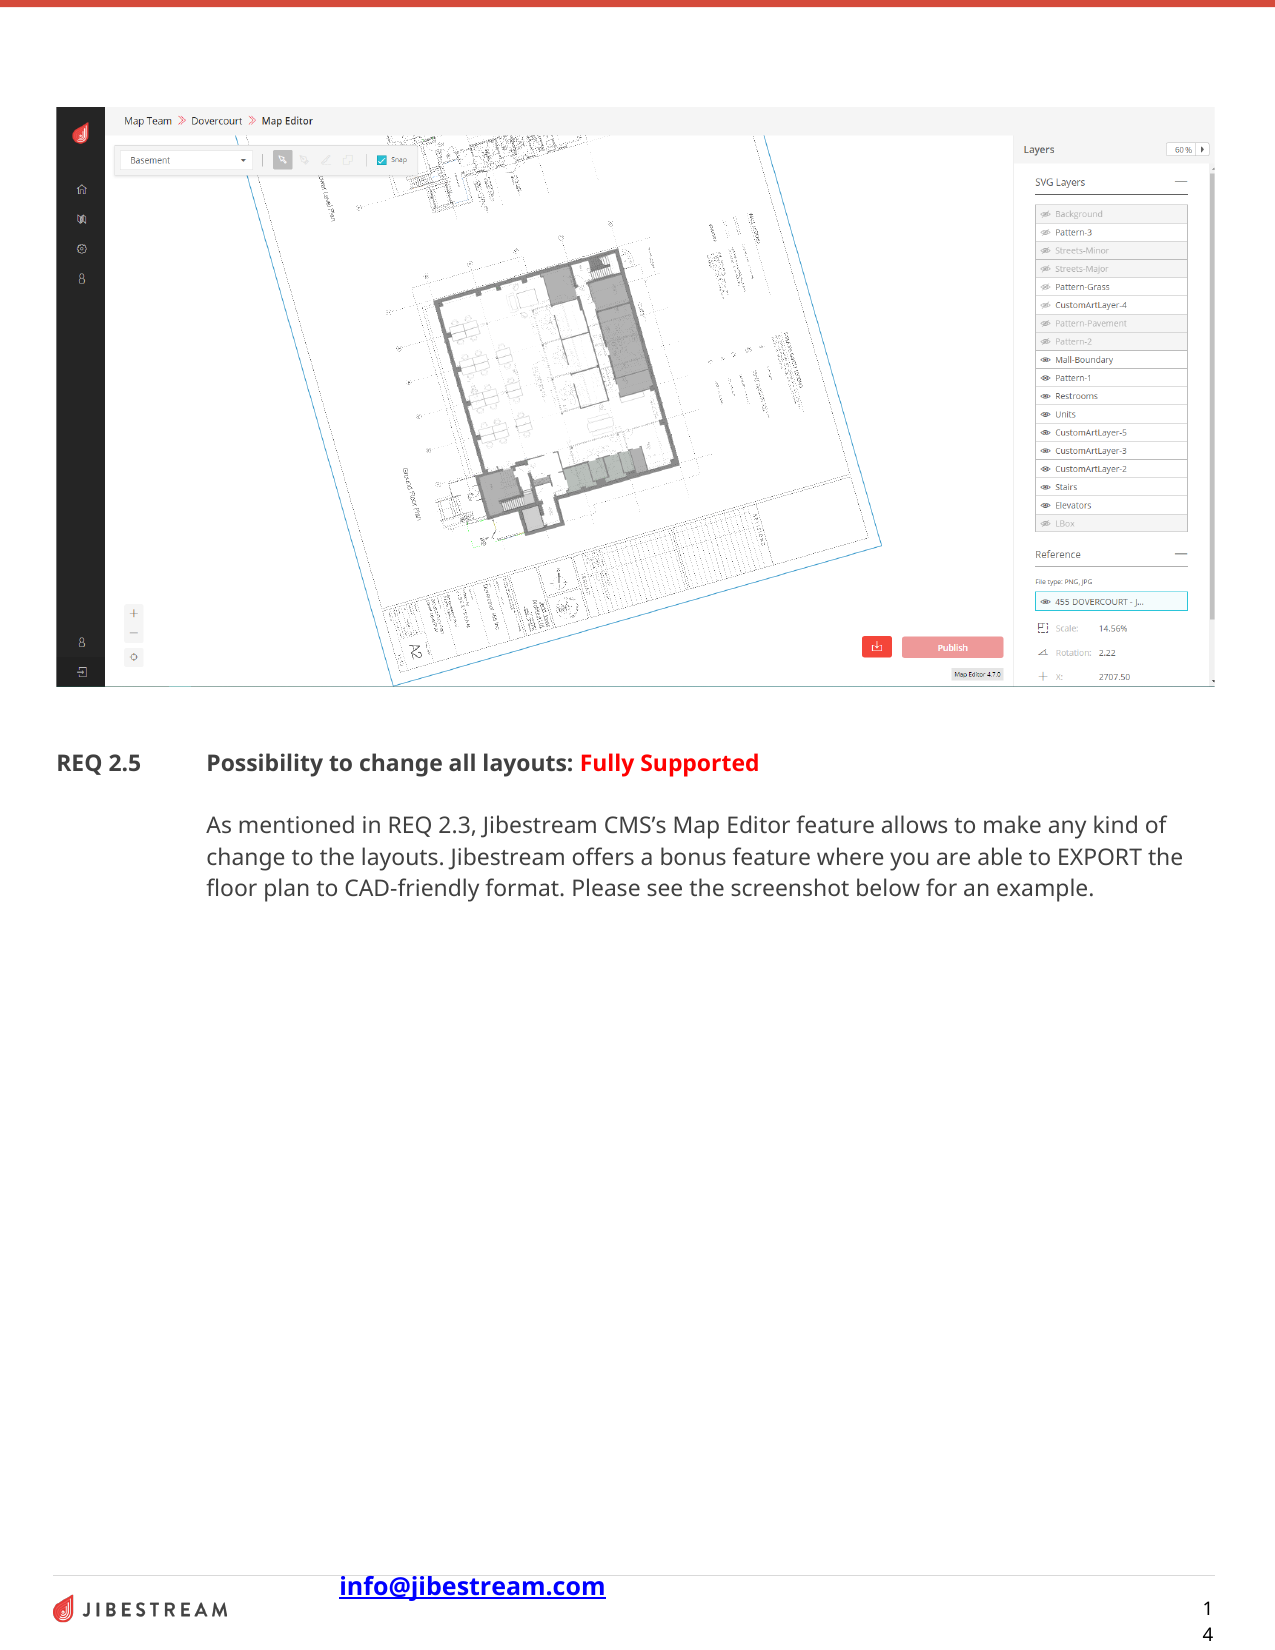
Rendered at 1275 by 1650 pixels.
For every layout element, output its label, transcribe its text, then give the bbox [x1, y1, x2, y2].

text As mentioned in REQ 2.3, Jibestream CMS’s Map Editor feature allows to make any kind of change to the layouts. Jibestream offers a bonus feature where you are able to EXPORT the floor plan to CAD-friendly format. Please see the screenshot below for an example. [206, 809, 1219, 903]
picture [56, 107, 1215, 687]
picture [52, 1594, 228, 1623]
text REQ 2.5 Possibility to change all layouts: Fully Supported [56, 747, 1219, 778]
